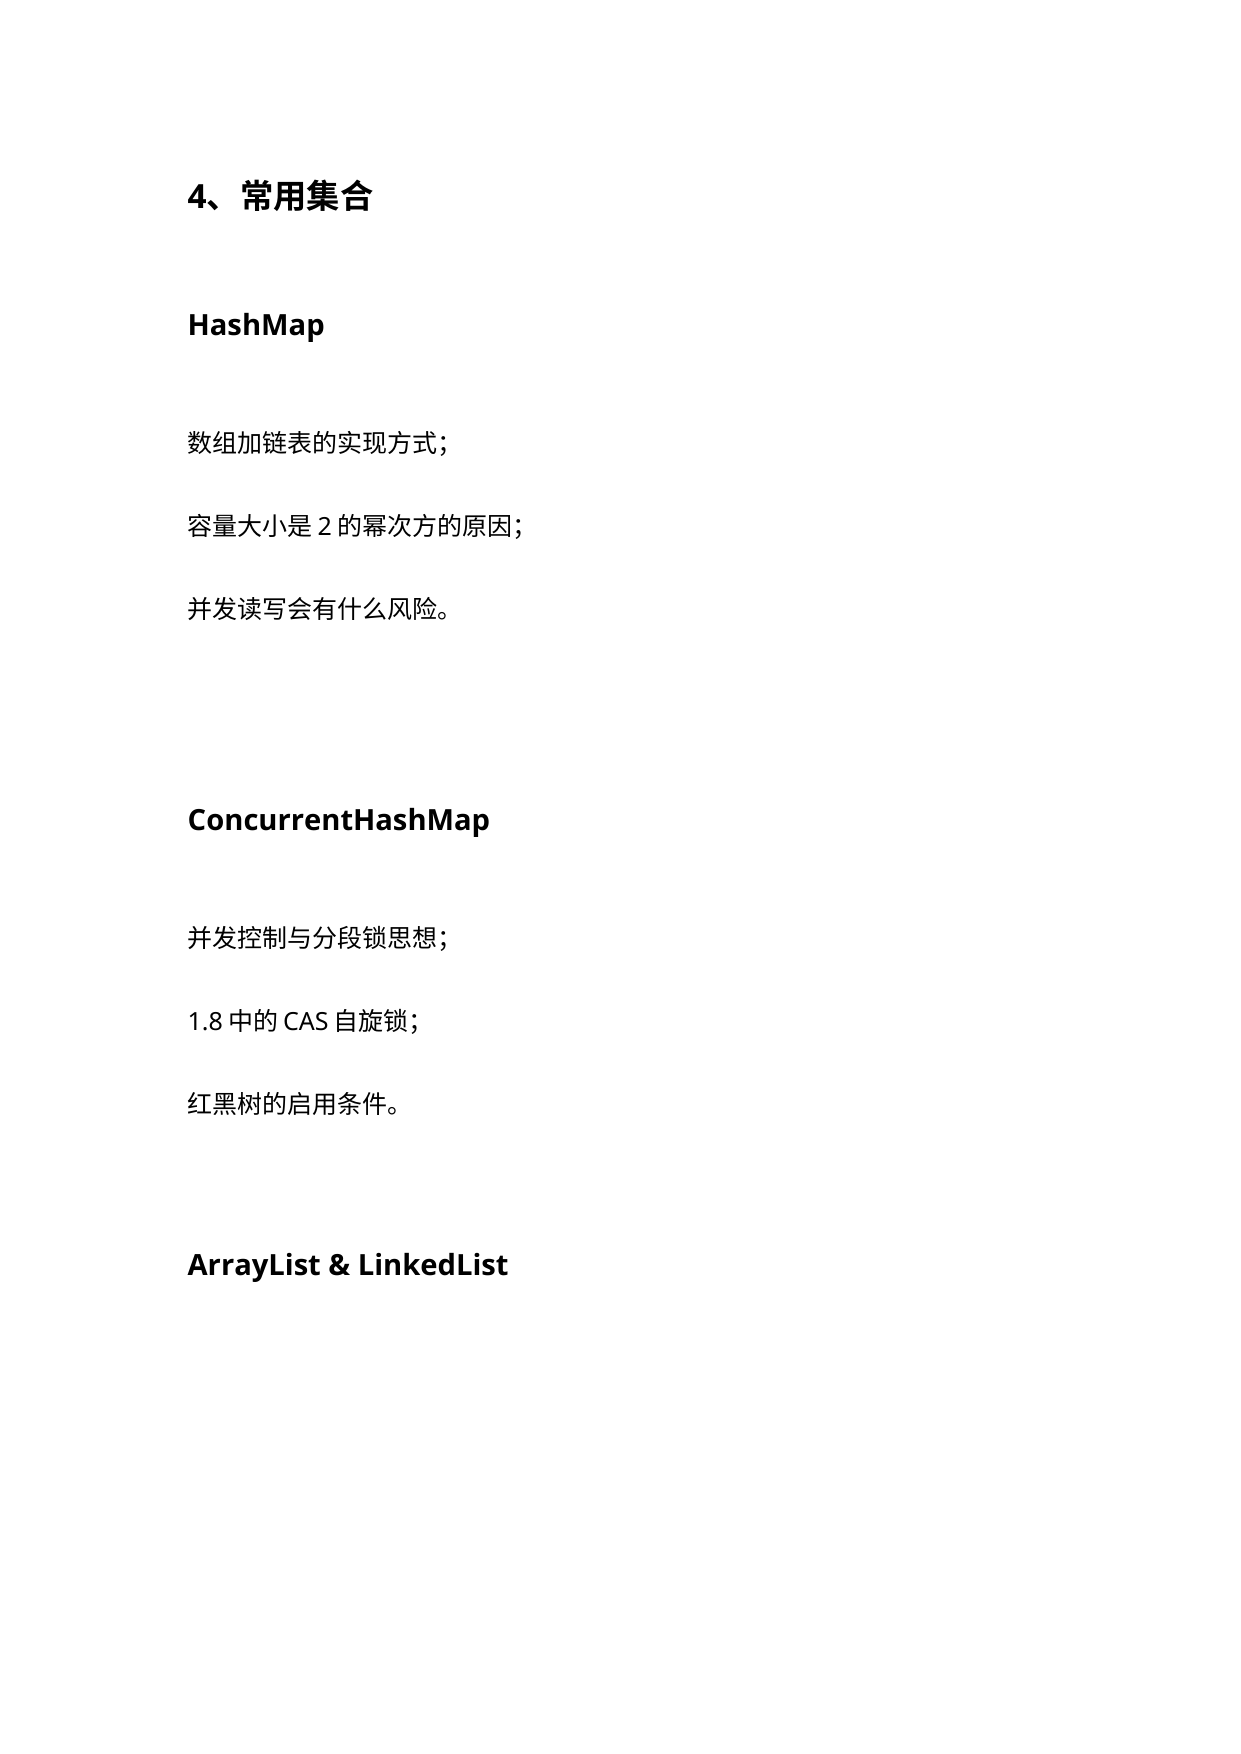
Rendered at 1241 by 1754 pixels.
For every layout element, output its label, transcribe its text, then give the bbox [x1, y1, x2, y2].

text 容量大小是2的幂次方的原因； [187, 492, 1053, 557]
subtitle ConcurrentHashMap [187, 786, 1053, 851]
subtitle ArrayList & LinkedList [187, 1232, 1053, 1297]
text 数组加链表的实现方式； [187, 409, 1053, 474]
subtitle 4、常用集合 [187, 162, 1053, 227]
subtitle HashMap [187, 291, 1053, 356]
text 红黑树的启用条件。 [187, 1070, 1053, 1135]
text 1.8中的CAS自旋锁； [187, 987, 1053, 1052]
text 并发读写会有什么风险。 [187, 575, 1053, 640]
text 并发控制与分段锁思想； [187, 904, 1053, 969]
